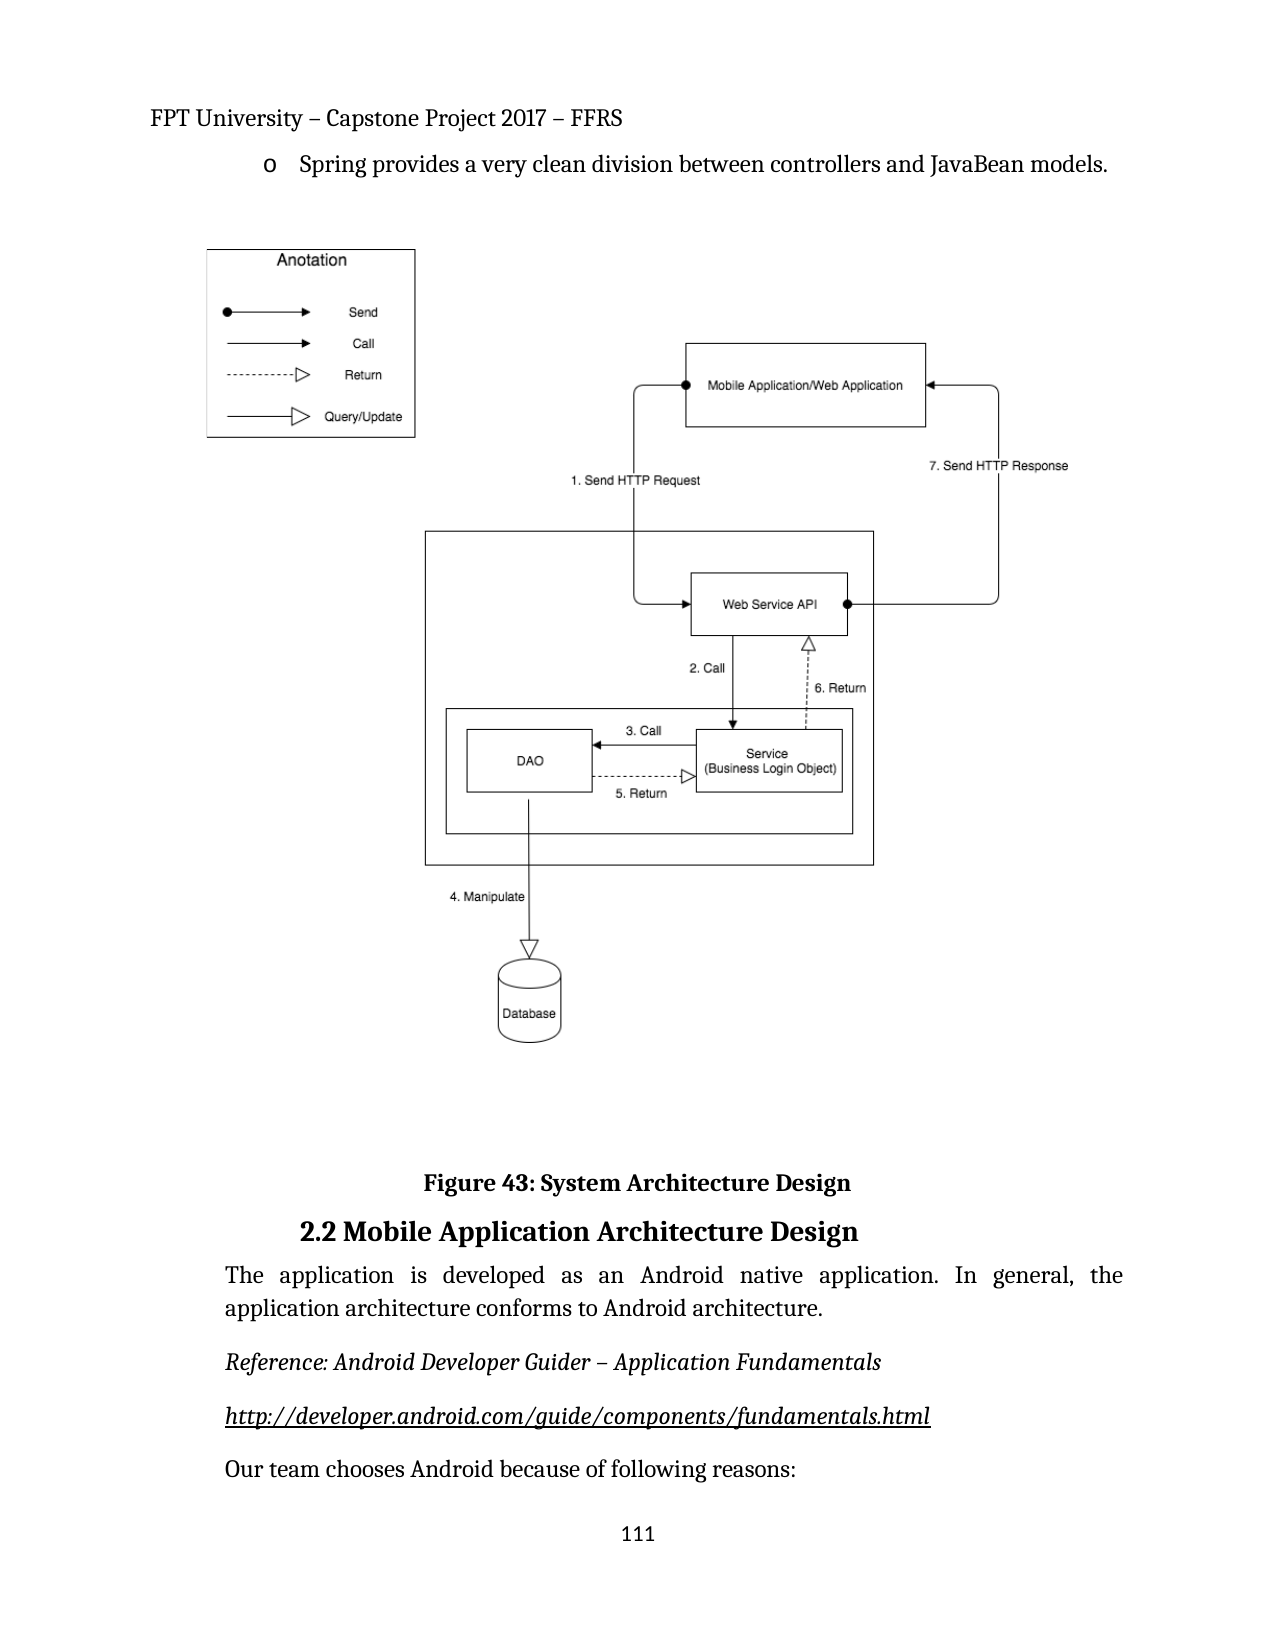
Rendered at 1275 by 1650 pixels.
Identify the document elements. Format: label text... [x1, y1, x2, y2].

text Reference: Android Developer Guider – Application Fundamentals [225, 1348, 1125, 1376]
text The application is developed as an Android native application. In general, the application architecture conforms to Android architecture. [225, 1261, 1125, 1323]
subtitle 2.2 Mobile Application Architecture Design [300, 1215, 1125, 1248]
picture [206, 249, 1069, 1043]
text Our team chooses Android because of following reasons: [225, 1455, 1125, 1484]
list Spring provides a very clean division between controllers and JavaBean models. [262, 150, 1125, 180]
text http://developer.android.com/guide/components/fundamentals.html [225, 1402, 1125, 1430]
text Figure 43: System Architecture Design [150, 1169, 1125, 1198]
